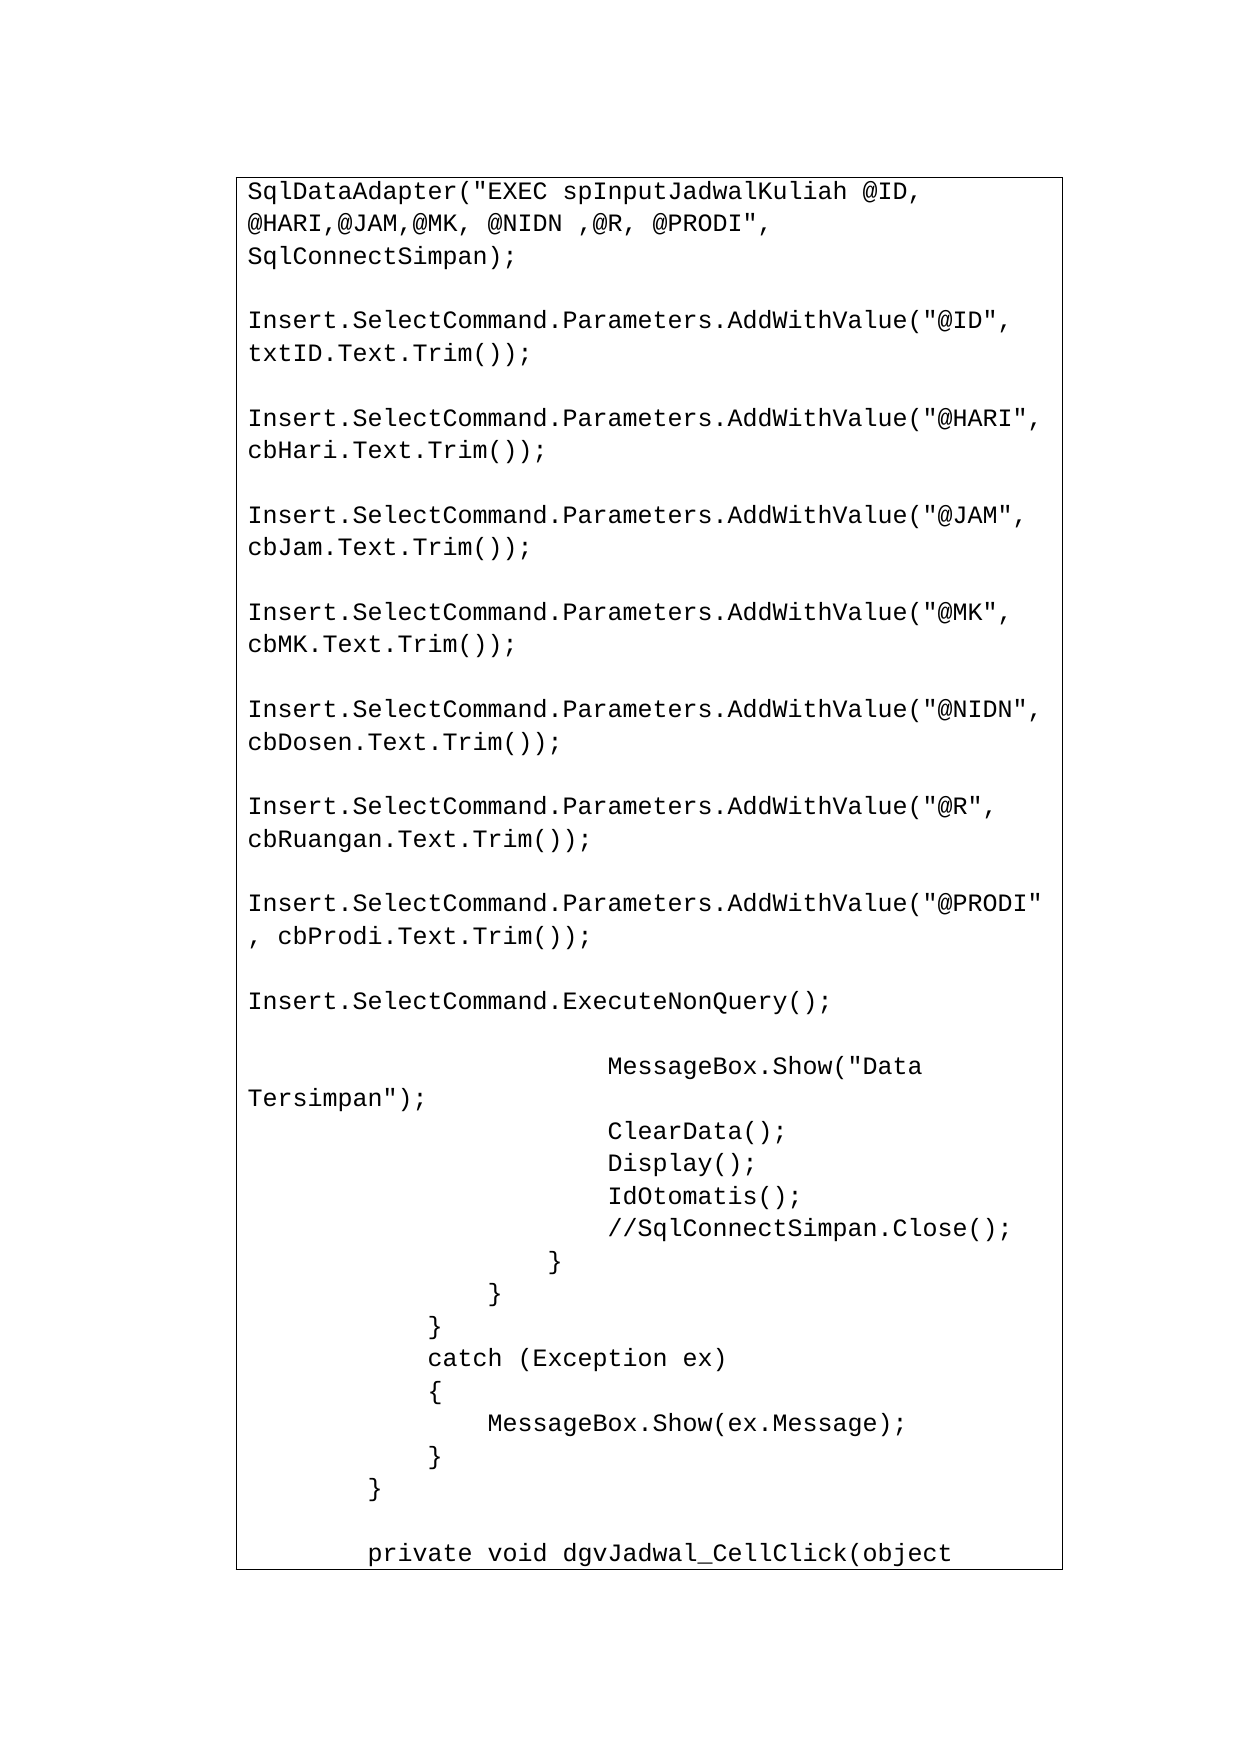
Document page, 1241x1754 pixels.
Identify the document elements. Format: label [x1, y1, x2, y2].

table_cell [237, 178, 1062, 1569]
